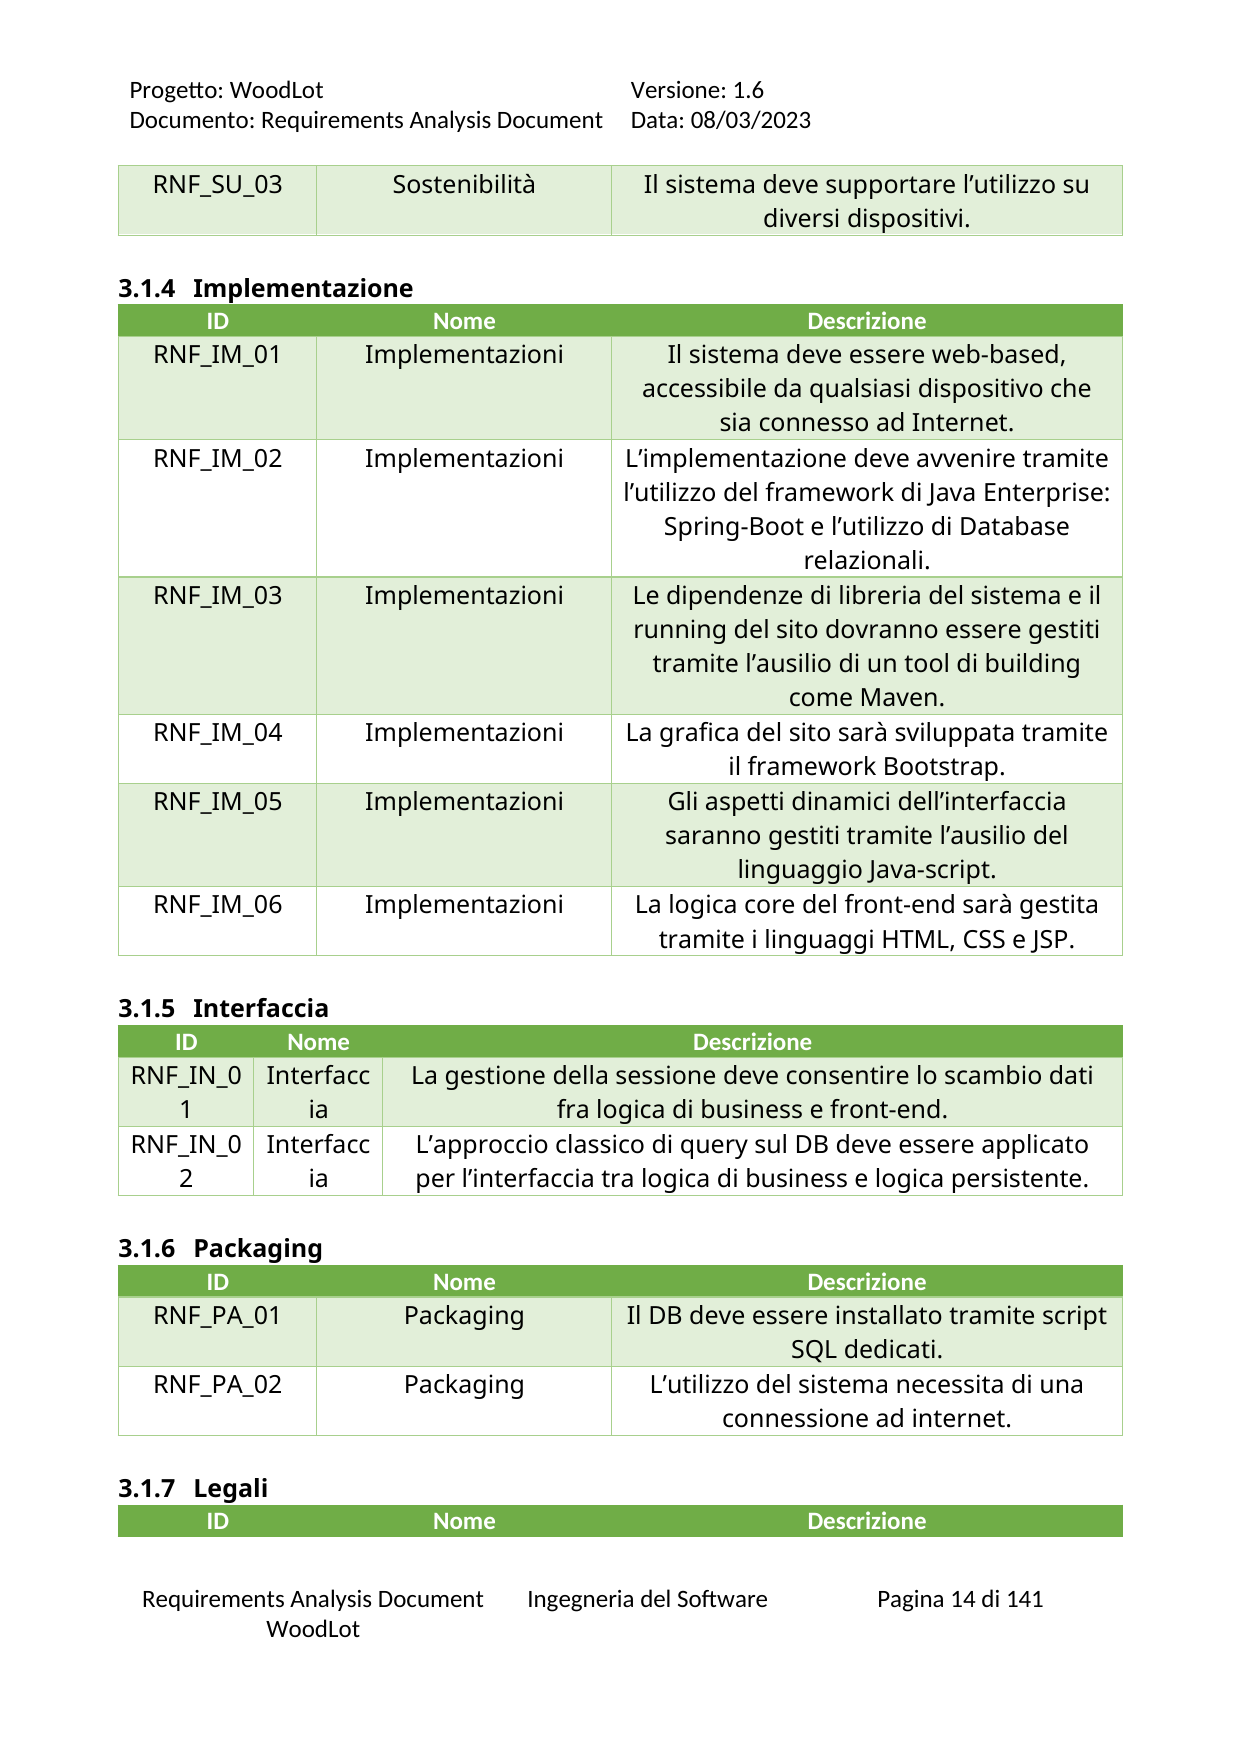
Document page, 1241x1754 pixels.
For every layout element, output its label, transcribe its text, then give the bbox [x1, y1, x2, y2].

subtitle Legali [118, 1470, 1122, 1504]
table_header ID [119, 1506, 316, 1536]
table_cell RNF_PA_01 [119, 1298, 316, 1366]
table_cell Interfaccia [254, 1127, 382, 1195]
table_cell La gestione della sessione deve consentire lo scambio dati fra logica di business e front-end. [383, 1058, 1122, 1126]
table_header Nome [317, 1506, 611, 1536]
table_header Descrizione [383, 1026, 1122, 1057]
table_cell Il sistema deve essere web-based, accessibile da qualsiasi dispositivo che sia connesso ad Internet. [612, 337, 1122, 439]
table_header Descrizione [612, 1266, 1122, 1296]
table_cell Sostenibilità [317, 166, 611, 234]
subtitle Implementazione [118, 270, 1122, 304]
table_cell RNF_IM_06 [119, 887, 316, 955]
table_cell RNF_IM_02 [119, 440, 316, 576]
table_header ID [119, 1026, 253, 1057]
table_cell La logica core del front-end sarà gestita tramite i linguaggi HTML, CSS e JSP. [612, 887, 1122, 955]
table_cell RNF_IN_02 [119, 1127, 253, 1195]
table_cell RNF_PA_02 [119, 1367, 316, 1435]
table_cell RNF_IM_05 [119, 784, 316, 886]
table_cell Le dipendenze di libreria del sistema e il running del sito dovranno essere gestiti tramite l’ausilio di un tool di building come Maven. [612, 578, 1122, 714]
table_cell Il sistema deve supportare l’utilizzo su diversi dispositivi. [612, 166, 1122, 234]
table_cell L’approccio classico di query sul DB deve essere applicato per l’interfaccia tra logica di business e logica persistente. [383, 1127, 1122, 1195]
table_header Nome [317, 1266, 611, 1296]
table_cell Implementazioni [317, 337, 611, 439]
table_cell Il DB deve essere installato tramite script SQL dedicati. [612, 1298, 1122, 1366]
table_cell Implementazioni [317, 440, 611, 576]
subtitle Interfaccia [118, 991, 1122, 1025]
table_header ID [119, 305, 316, 336]
table_header Nome [254, 1026, 382, 1057]
table_cell L’utilizzo del sistema necessita di una connessione ad internet. [612, 1367, 1122, 1435]
table_cell Gli aspetti dinamici dell’interfaccia saranno gestiti tramite l’ausilio del linguaggio Java-script. [612, 784, 1122, 886]
table_header Nome [317, 305, 611, 336]
table_header Descrizione [612, 1506, 1122, 1536]
table_cell Implementazioni [317, 784, 611, 886]
table_cell Implementazioni [317, 887, 611, 955]
table_cell RNF_IM_04 [119, 715, 316, 783]
subtitle Packaging [118, 1231, 1122, 1265]
table_header ID [119, 1266, 316, 1296]
table_header Descrizione [612, 305, 1122, 336]
table_cell RNF_IM_01 [119, 337, 316, 439]
table_cell La grafica del sito sarà sviluppata tramite il framework Bootstrap. [612, 715, 1122, 783]
table_cell L’implementazione deve avvenire tramite l’utilizzo del framework di Java Enterprise: Spring-Boot e l’utilizzo di Database relazionali. [612, 440, 1122, 576]
table_cell Implementazioni [317, 715, 611, 783]
table_cell Packaging [317, 1298, 611, 1366]
table_cell Interfaccia [254, 1058, 382, 1126]
table_cell Implementazioni [317, 578, 611, 714]
table_cell RNF_IM_03 [119, 578, 316, 714]
table_cell RNF_SU_03 [119, 166, 316, 234]
table_cell Packaging [317, 1367, 611, 1435]
table_cell RNF_IN_01 [119, 1058, 253, 1126]
